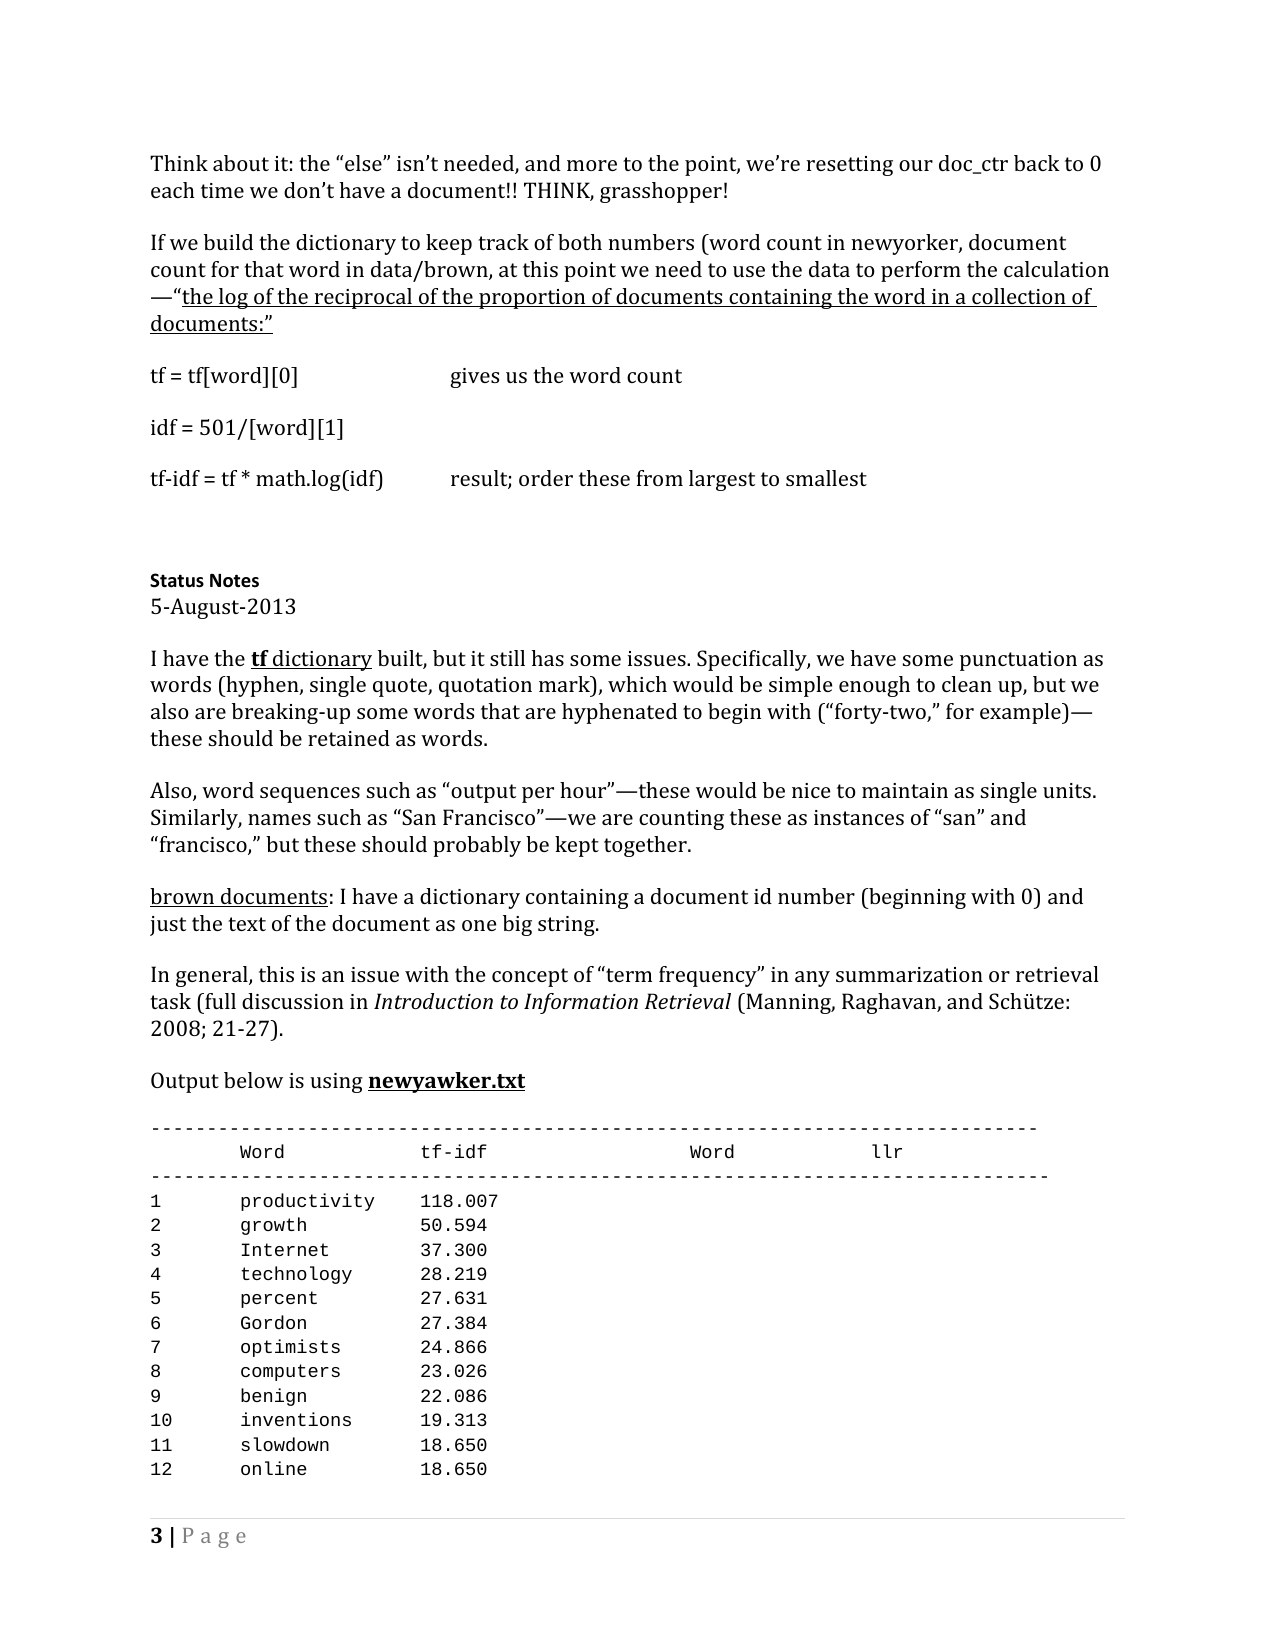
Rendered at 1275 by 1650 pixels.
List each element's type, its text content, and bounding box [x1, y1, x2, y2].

text idf = 501/[word][1] [150, 413, 1125, 440]
text 8 computers 23.026 [150, 1362, 1125, 1383]
text tf = tf[word][0] gives us the word count [150, 361, 1125, 388]
text Also, word sequences such as “output per hour”—these would be nice to maintain as single units. Similarly, names such as “San Francisco”—we are counting these as instances of “san” and “francisco,” but these should probably be kept together. [150, 777, 1125, 857]
text 7 optimists 24.866 [150, 1338, 1125, 1359]
text ------------------------------------------------------------------------------- [150, 1118, 1125, 1140]
text Think about it: the “else” isn’t needed, and more to the point, we’re resetting our doc_ctr back to 0 each time we don’t have a document!! THINK, grasshopper! [150, 150, 1125, 204]
text In general, this is an issue with the concept of “term frequency” in any summarization or retrieval task (full discussion in Introduction to Information Retrieval (Manning, Raghavan, and Schütze: 2008; 21-27). [150, 961, 1125, 1042]
text 4 technology 28.219 [150, 1265, 1125, 1286]
text 11 slowdown 18.650 [150, 1435, 1125, 1457]
text 1 productivity 118.007 [150, 1192, 1125, 1213]
text 5 percent 27.631 [150, 1289, 1125, 1310]
subtitle Status Notes [150, 567, 1125, 592]
text Output below is using newyawker.txt [150, 1067, 1125, 1093]
text 5-August-2013 [150, 592, 1125, 619]
text 9 benign 22.086 [150, 1387, 1125, 1408]
text Word tf-idf Word llr [150, 1143, 1125, 1164]
text 3 Internet 37.300 [150, 1240, 1125, 1262]
text If we build the dictionary to keep track of both numbers (word count in newyorker, document count for that word in data/brown, at this point we need to use the data to perform the calculation—“the log of the reciprocal of the proportion of documents containing the word in a collection of documents:” [150, 229, 1125, 336]
text 10 inventions 19.313 [150, 1411, 1125, 1432]
text brown documents: I have a dictionary containing a document id number (beginning with 0) and just the text of the document as one big string. [150, 882, 1125, 936]
text tf-idf = tf * math.log(idf) result; order these from largest to smallest [150, 465, 1125, 492]
text -------------------------------------------------------------------------------- [150, 1167, 1125, 1188]
text 2 growth 50.594 [150, 1216, 1125, 1237]
text 6 Gordon 27.384 [150, 1313, 1125, 1335]
text 12 online 18.650 [150, 1460, 1125, 1481]
text I have the tf dictionary built, but it still has some issues. Specifically, we have some punctuation as words (hyphen, single quote, quotation mark), which would be simple enough to clean up, but we also are breaking-up some words that are hyphenated to begin with (“forty-two,” for example)—these should be retained as words. [150, 644, 1125, 752]
